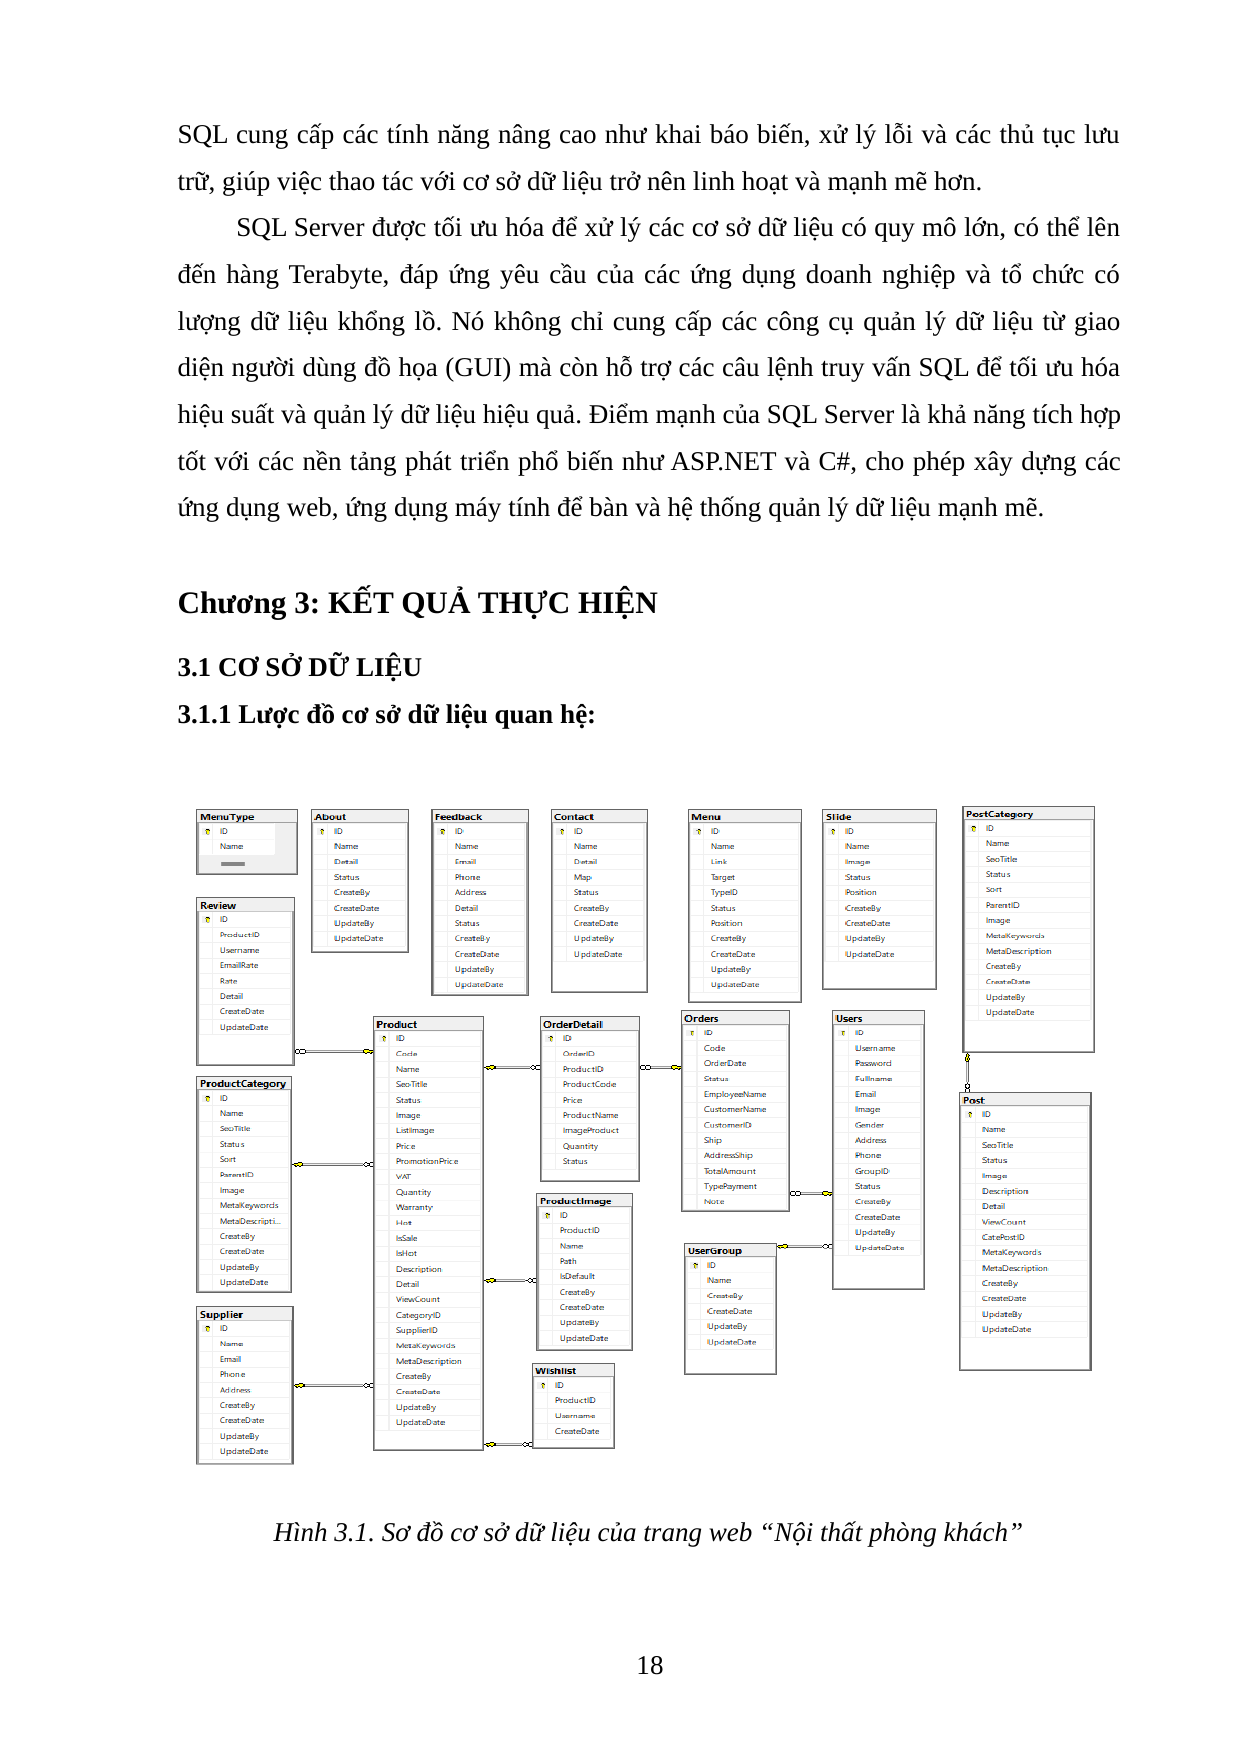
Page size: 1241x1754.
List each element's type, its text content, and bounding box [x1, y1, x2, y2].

subtitle 3.1 CƠ SỞ DỮ LIỆU [177, 651, 1122, 682]
text Hình 3.1. Sơ đồ cơ sở dữ liệu của trang web “Nội thất phòng khách” [177, 1516, 1122, 1548]
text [177, 118, 1122, 196]
subtitle 3.1.1 Lược đồ cơ sở dữ liệu quan hệ: [177, 698, 1122, 729]
text SQL Server được tối ưu hóa để xử lý các cơ sở dữ liệu có quy mô lớn, có thể lên đến hàng Terabyte, đáp ứng yêu cầu của các ứng dụng doanh nghiệp và tổ chức có lượng dữ liệu khổng lồ. Nó không chỉ cung cấp các công cụ quản lý dữ liệu từ giao diện người dùng đồ họa (GUI) mà còn hỗ trợ các câu lệnh truy vấn SQL để tối ưu hóa hiệu suất và quản lý dữ liệu hiệu quả. Điểm mạnh của SQL Server là khả năng tích hợp tốt với các nền tảng phát triển phổ biến như ASP.NET và C#, cho phép xây dựng các ứng dụng web, ứng dụng máy tính để bàn và hệ thống quản lý dữ liệu mạnh mẽ. [177, 211, 1122, 523]
subtitle Chương 3: KẾT QUẢ THỰC HIỆN [177, 585, 1122, 621]
picture [177, 791, 1123, 1489]
